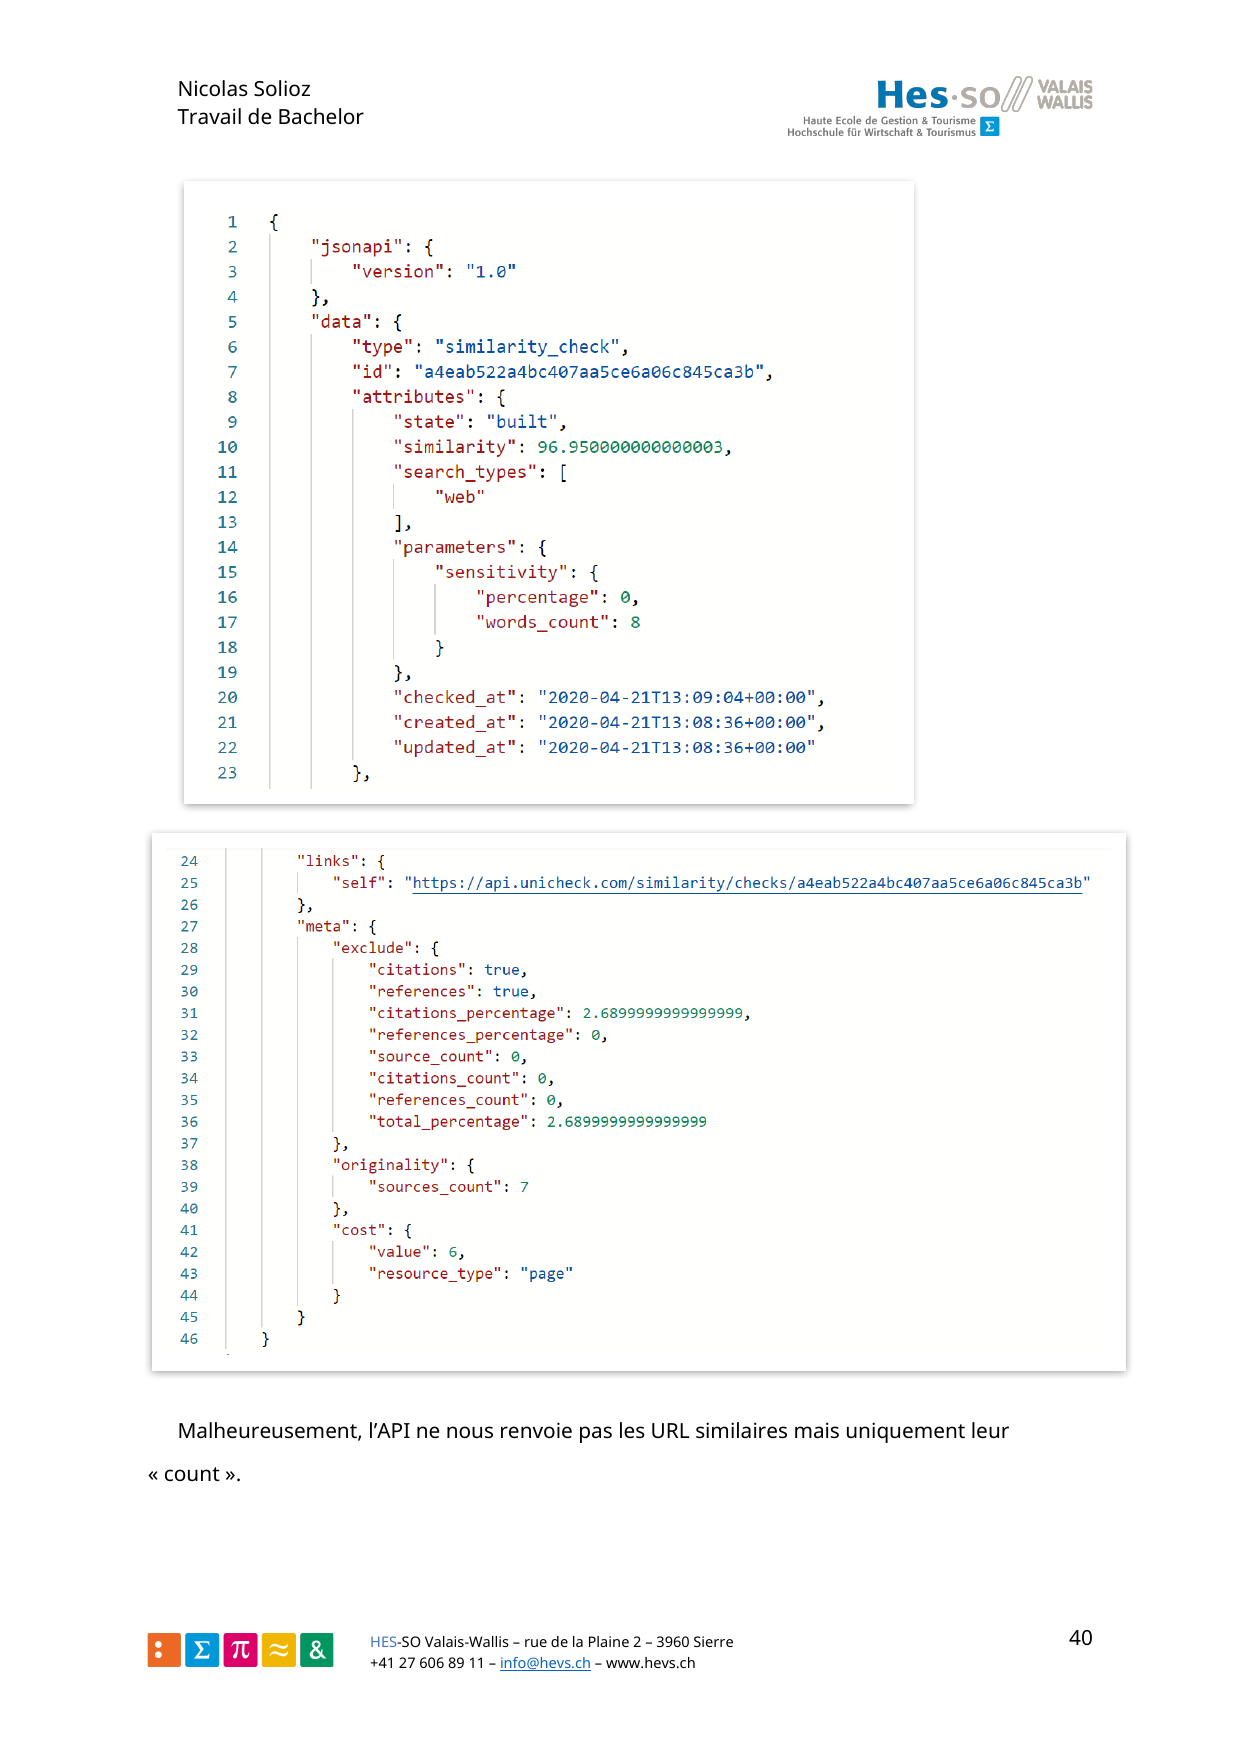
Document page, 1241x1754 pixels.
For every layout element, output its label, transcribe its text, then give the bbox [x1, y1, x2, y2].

picture [199, 196, 899, 789]
picture [788, 76, 1093, 136]
picture [219, 1633, 334, 1667]
picture [196, 1654, 209, 1658]
picture [166, 848, 1111, 1356]
text Malheureusement, l’API ne nous renvoie pas les URL similaires mais uniquement leur « count ». [148, 1416, 1093, 1487]
picture [196, 1642, 202, 1652]
picture [147, 1633, 185, 1667]
